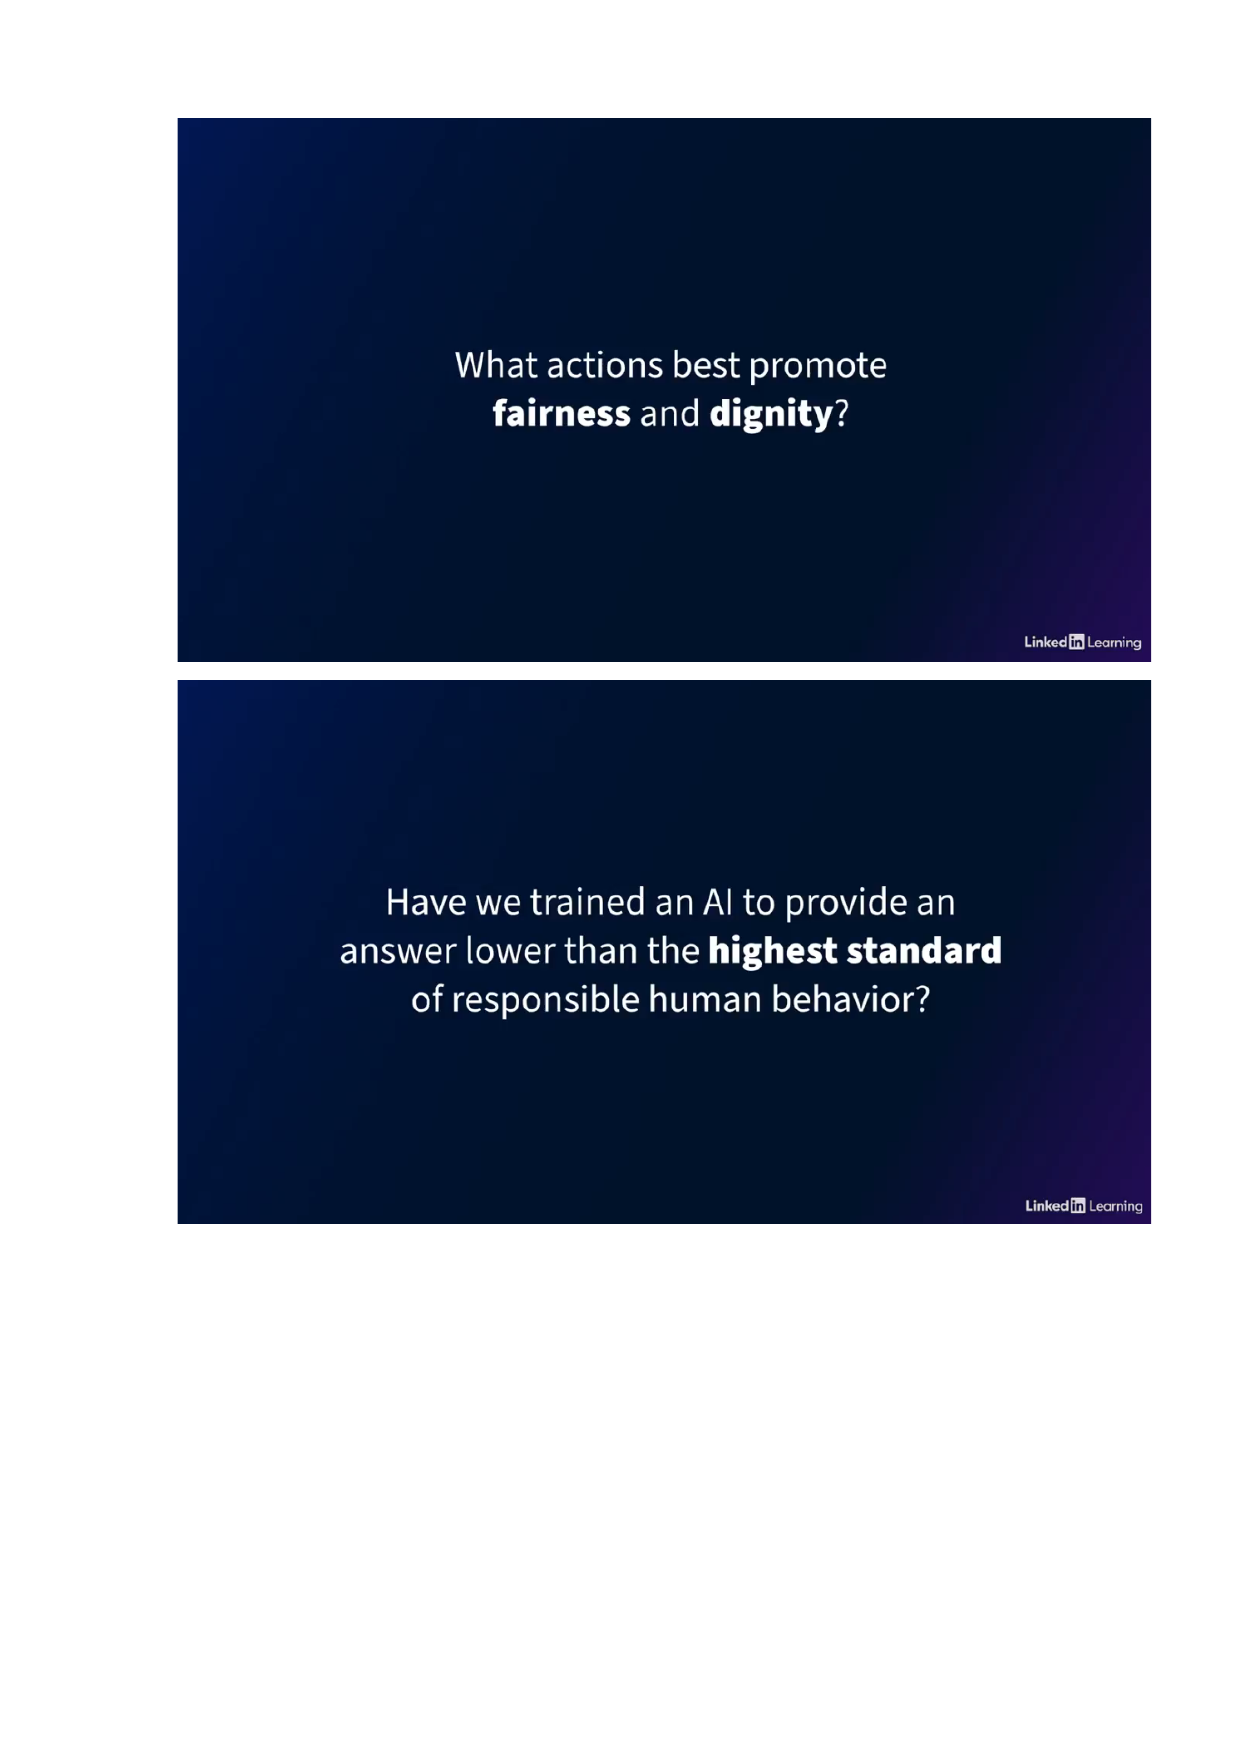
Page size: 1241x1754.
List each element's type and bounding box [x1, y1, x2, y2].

picture [177, 680, 1152, 1224]
picture [177, 118, 1152, 662]
